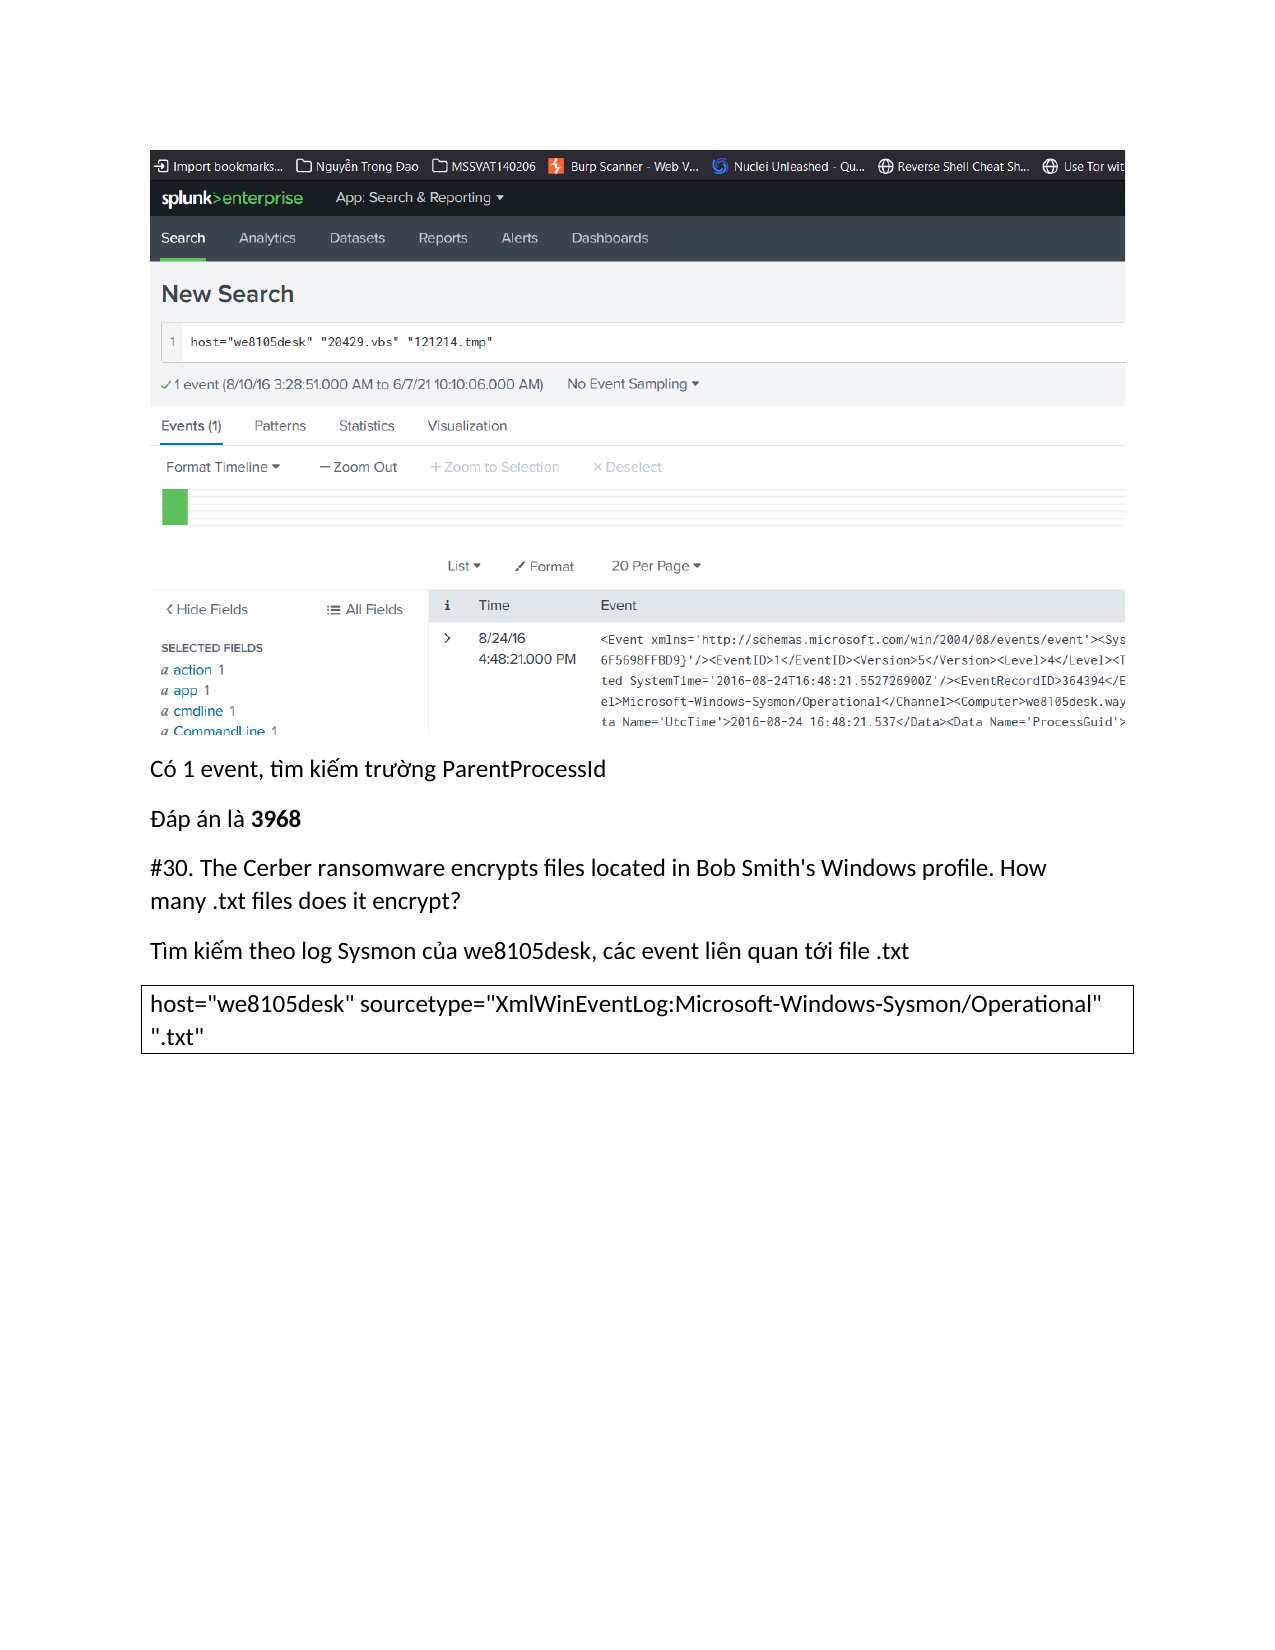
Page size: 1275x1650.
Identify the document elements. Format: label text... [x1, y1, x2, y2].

text Có 1 event, tìm kiếm trường ParentProcessId [150, 753, 1125, 784]
text Tìm kiếm theo log Sysmon của we8105desk, các event liên quan tới file .txt [150, 935, 1125, 966]
text Đáp án là 3968 [150, 803, 1125, 833]
text #30. The Cerber ransomware encrypts files located in Bob Smith's Windows profile. How many .txt files does it encrypt? [150, 852, 1125, 916]
text host="we8105desk" sourcetype="XmlWinEventLog:Microsoft-Windows-Sysmon/Operational" ".txt" [142, 986, 1133, 1053]
picture [150, 150, 1125, 735]
